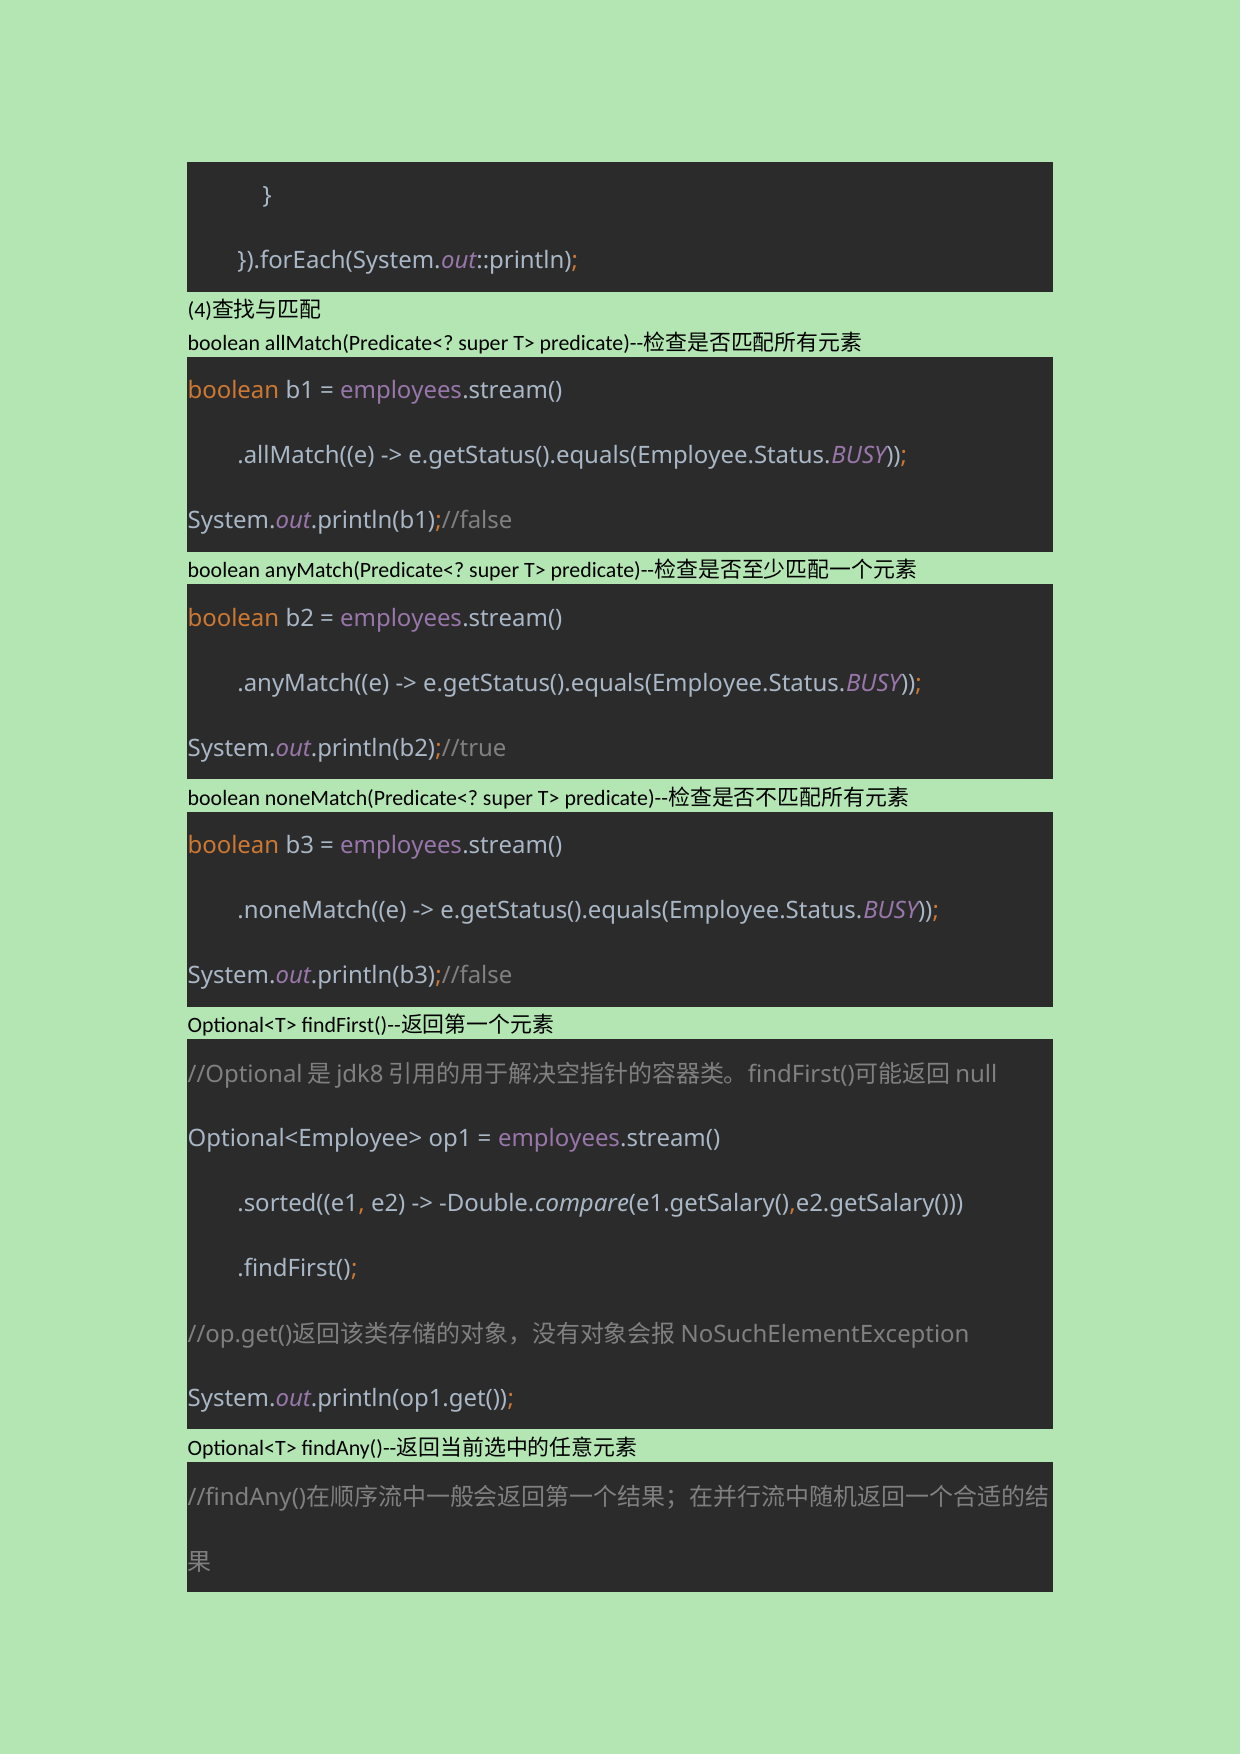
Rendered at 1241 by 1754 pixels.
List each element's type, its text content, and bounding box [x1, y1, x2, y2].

text Optional<T> findFirst()--返回第一个元素 [187, 1007, 1053, 1039]
text boolean b3 = employees.stream() .noneMatch((e) -> e.getStatus().equals(Employee.Status.BUSY)); System.out.println(b3);//false [187, 812, 1053, 1007]
text //Optional是jdk8引用的用于解决空指针的容器类。findFirst()可能返回null Optional<Employee> op1 = employees.stream() .sorted((e1, e2) -> -Double.compare(e1.getSalary(),e2.getSalary())) .findFirst(); //op.get()返回该类存储的对象，没有对象会报NoSuchElementException System.out.println(op1.get()); [187, 1039, 1053, 1429]
text Optional<T> findAny()--返回当前选中的任意元素 [187, 1429, 1053, 1462]
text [187, 162, 1053, 292]
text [187, 1462, 1053, 1592]
text boolean anyMatch(Predicate<? super T> predicate)--检查是否至少匹配一个元素 [187, 552, 1053, 584]
text (4)查找与匹配 [187, 292, 1053, 324]
text boolean allMatch(Predicate<? super T> predicate)--检查是否匹配所有元素 [187, 324, 1053, 357]
text boolean noneMatch(Predicate<? super T> predicate)--检查是否不匹配所有元素 [187, 779, 1053, 812]
text boolean b2 = employees.stream() .anyMatch((e) -> e.getStatus().equals(Employee.Status.BUSY)); System.out.println(b2);//true [187, 584, 1053, 779]
text boolean b1 = employees.stream() .allMatch((e) -> e.getStatus().equals(Employee.Status.BUSY)); System.out.println(b1);//false [187, 357, 1053, 552]
